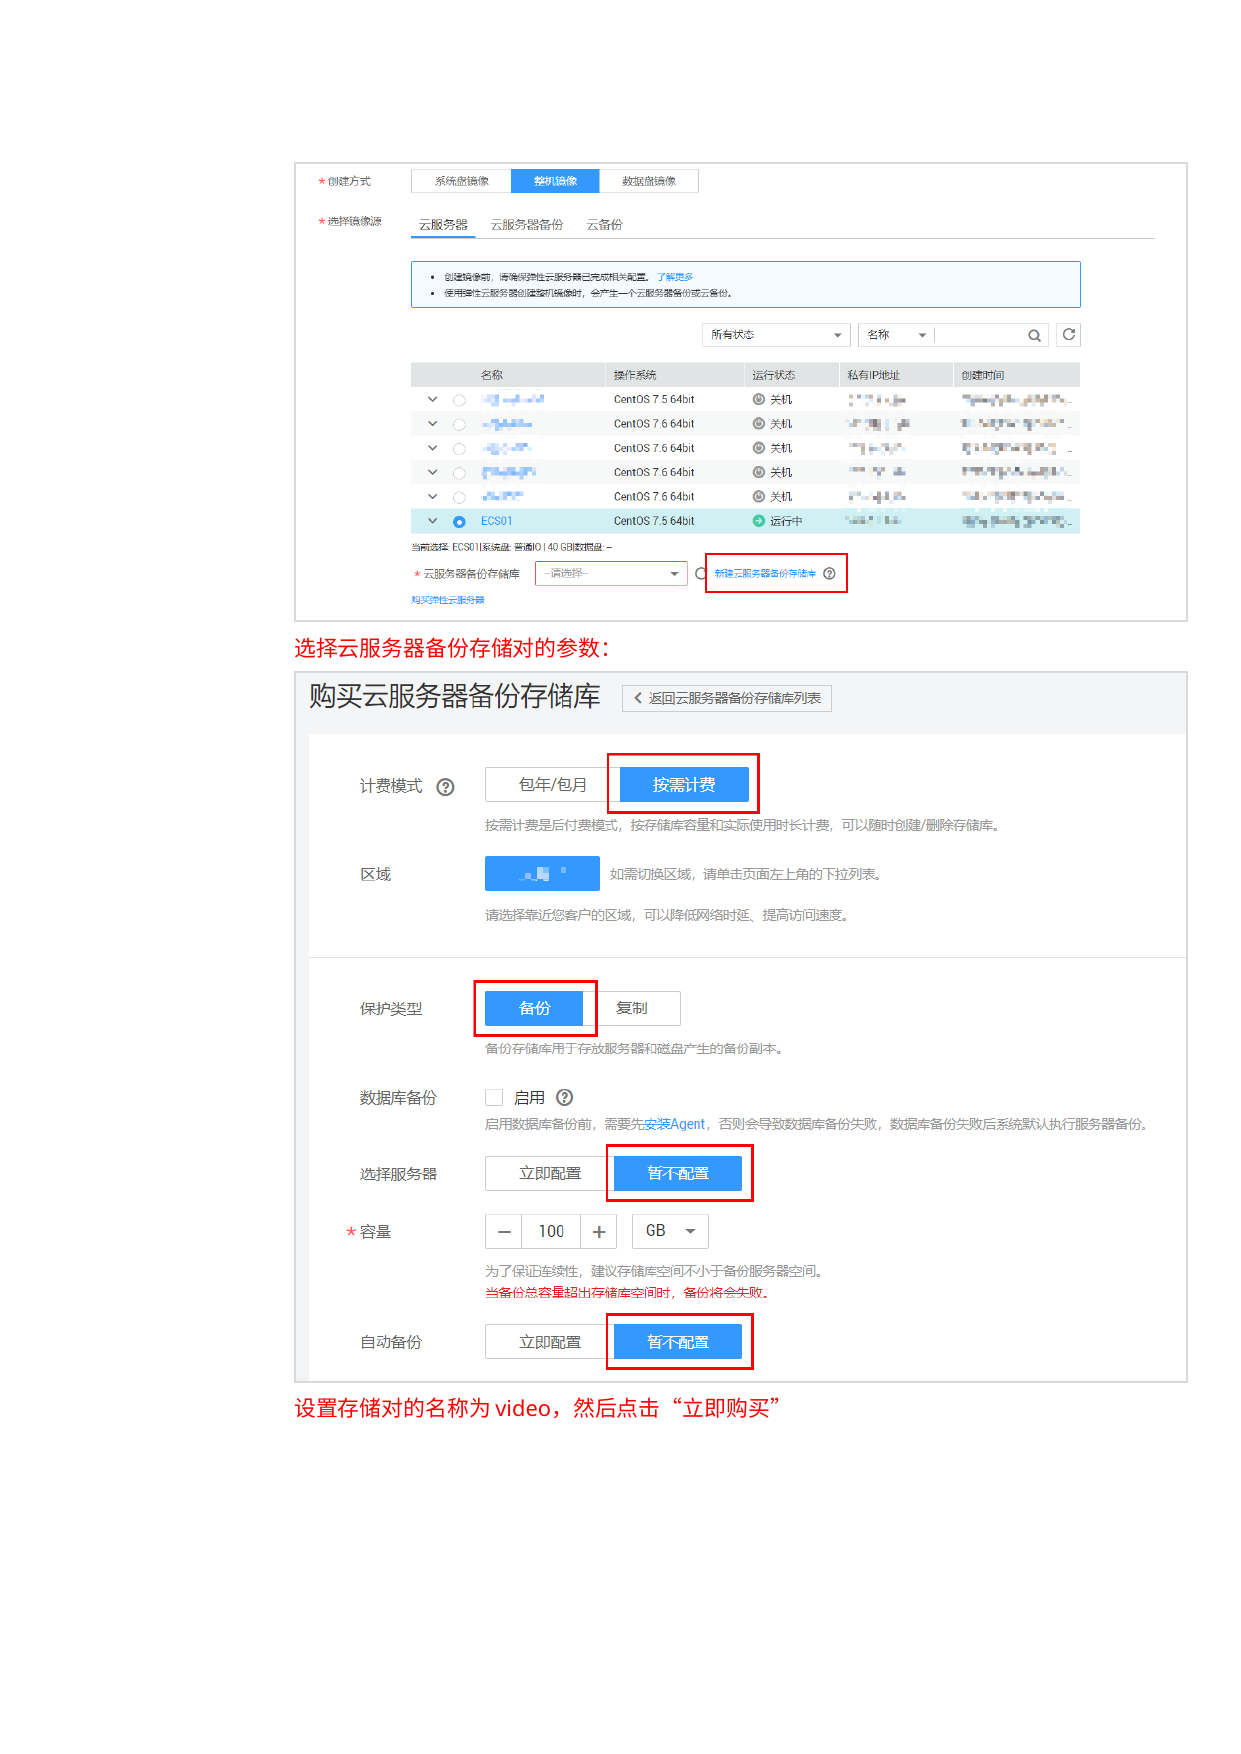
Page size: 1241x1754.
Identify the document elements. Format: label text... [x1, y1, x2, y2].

text 选择云服务器备份存储对的参数： [294, 631, 1053, 662]
text 设置存储对的名称为video，然后点击“立即购买” [294, 1391, 1053, 1423]
picture [296, 673, 1186, 1381]
picture [296, 164, 1186, 620]
